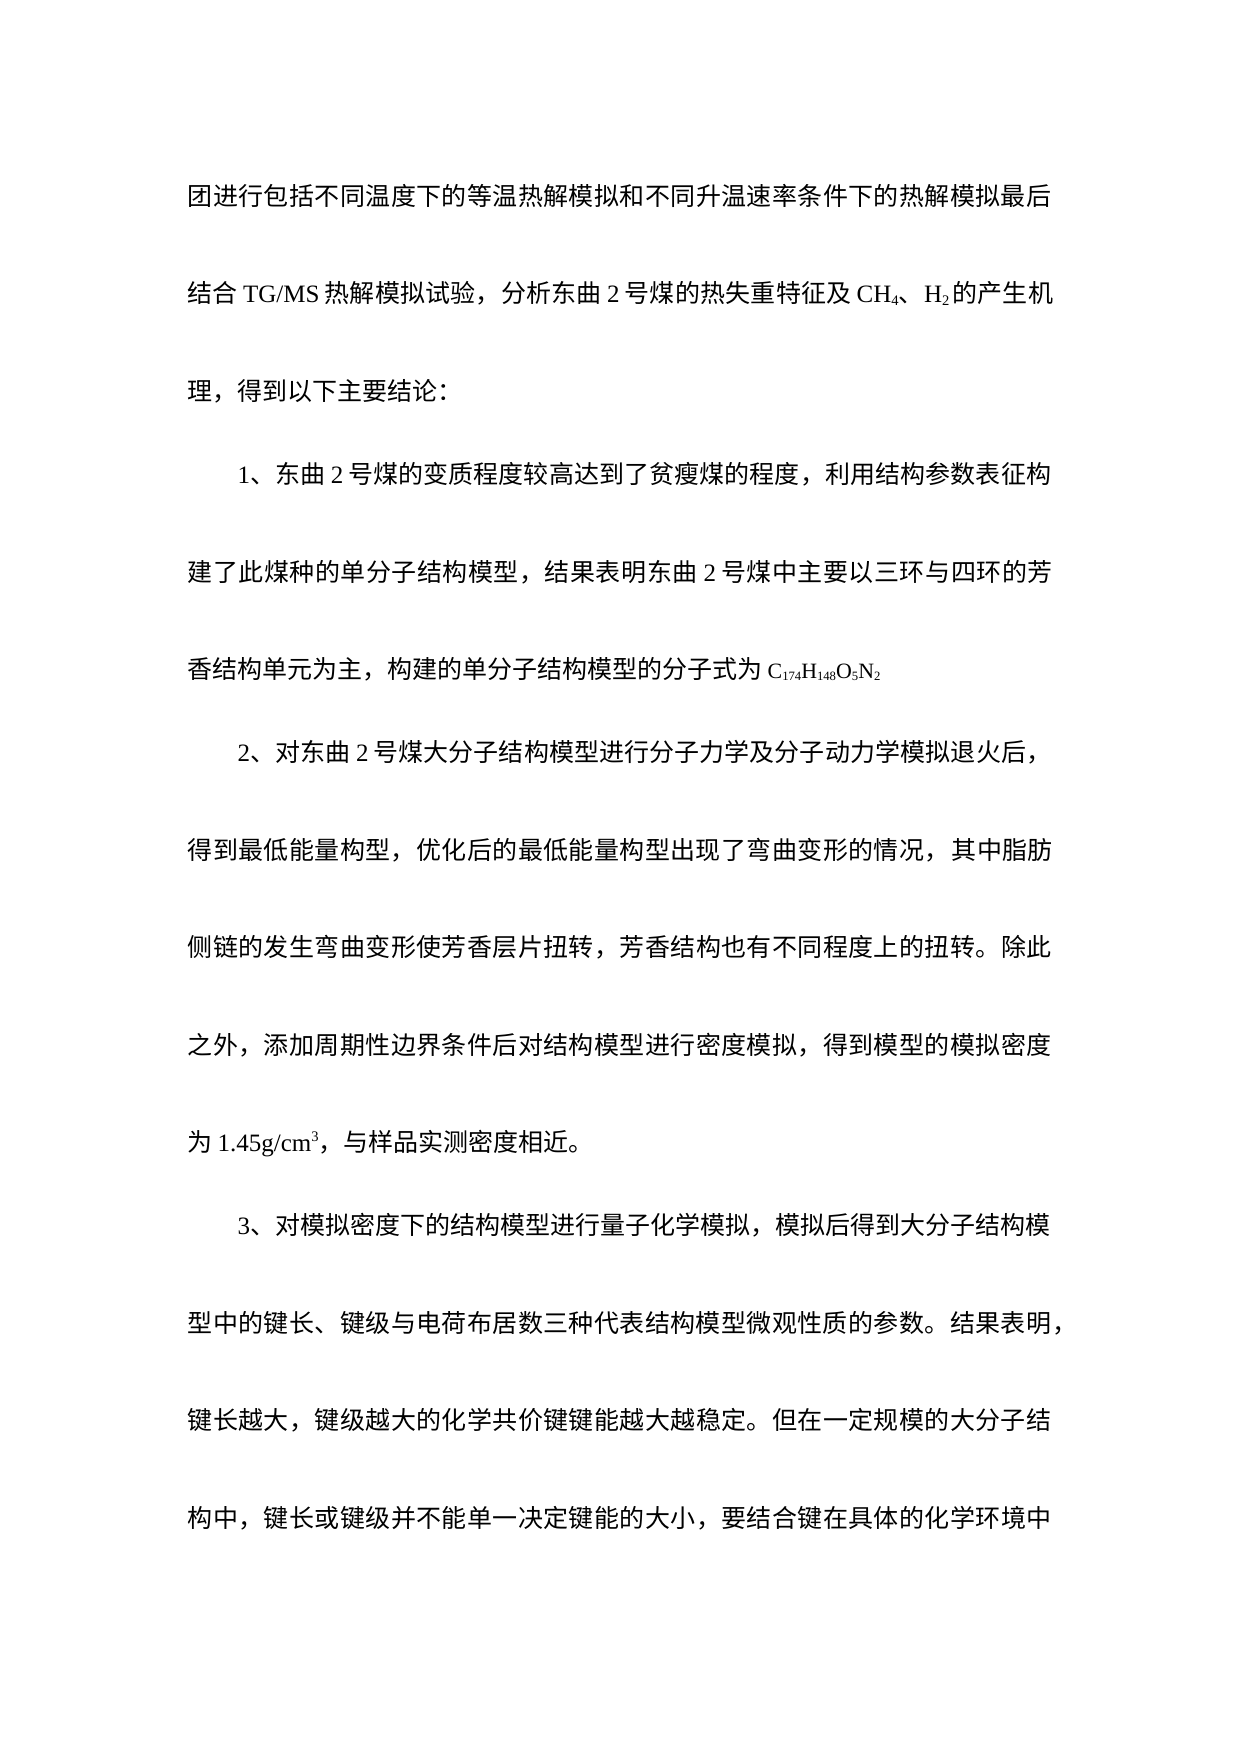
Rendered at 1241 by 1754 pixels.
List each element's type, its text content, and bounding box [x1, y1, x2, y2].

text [187, 1191, 1053, 1549]
text 1、东曲2号煤的变质程度较高达到了贫瘦煤的程度，利用结构参数表征构建了此煤种的单分子结构模型，结果表明东曲2号煤中主要以三环与四环的芳香结构单元为主，构建的单分子结构模型的分子式为C174H148O5N2 [187, 440, 1053, 700]
text 2、对东曲2号煤大分子结构模型进行分子力学及分子动力学模拟退火后，得到最低能量构型，优化后的最低能量构型出现了弯曲变形的情况，其中脂肪侧链的发生弯曲变形使芳香层片扭转，芳香结构也有不同程度上的扭转。除此之外，添加周期性边界条件后对结构模型进行密度模拟，得到模型的模拟密度为1.45g/cm3，与样品实测密度相近。 [187, 718, 1053, 1173]
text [187, 162, 1053, 422]
